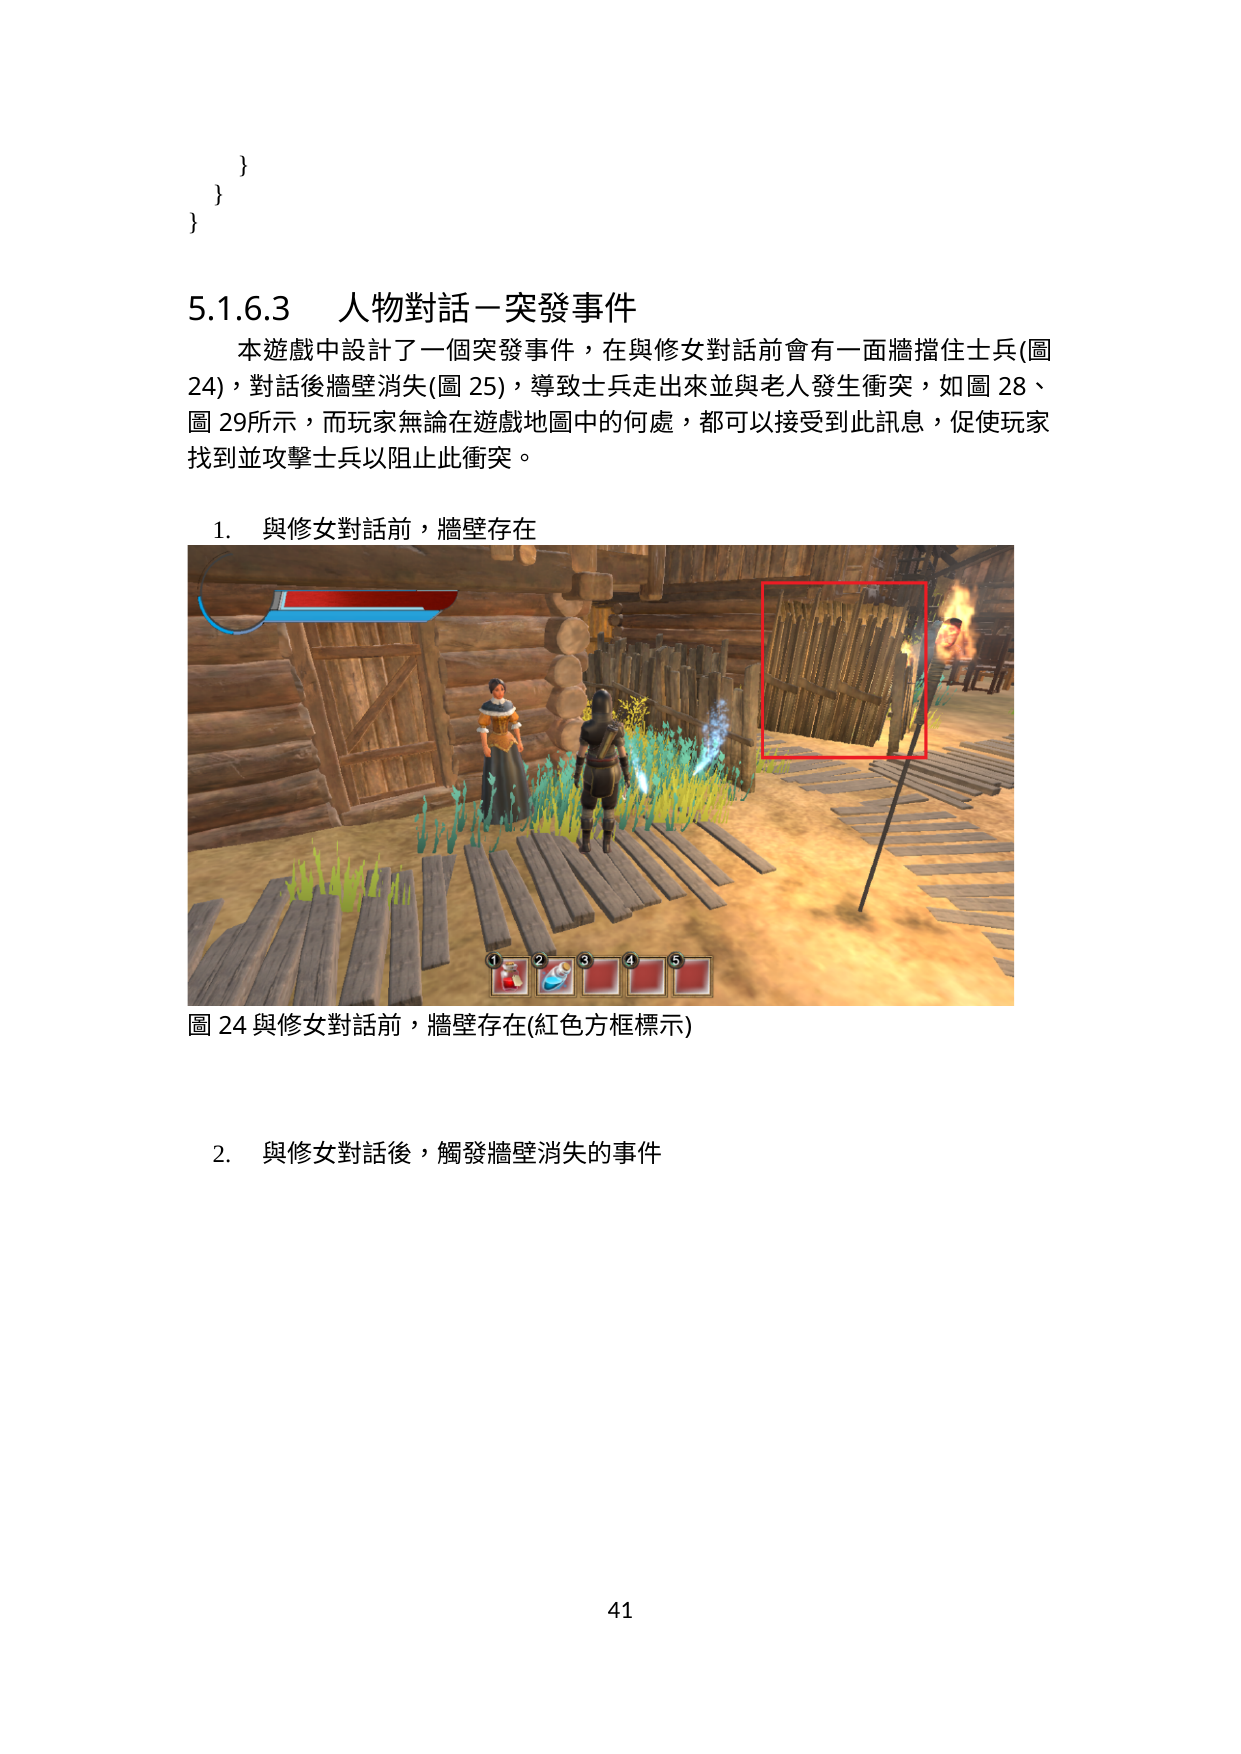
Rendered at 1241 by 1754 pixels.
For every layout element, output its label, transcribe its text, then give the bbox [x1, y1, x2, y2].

text 本遊戲中設計了一個突發事件，在與修女對話前會有一面牆擋住士兵()，對話後牆壁消失()，導致士兵走出來並與老人發生衝突，如、所示，而玩家無論在遊戲地圖中的何處，都可以接受到此訊息，促使玩家找到並攻擊士兵以阻止此衝突。 [187, 330, 1053, 475]
text } [187, 207, 1053, 236]
text } [187, 179, 1053, 207]
list 人物對話－突發事件 [187, 282, 1053, 330]
picture [187, 545, 1015, 1006]
text } [187, 150, 1053, 179]
